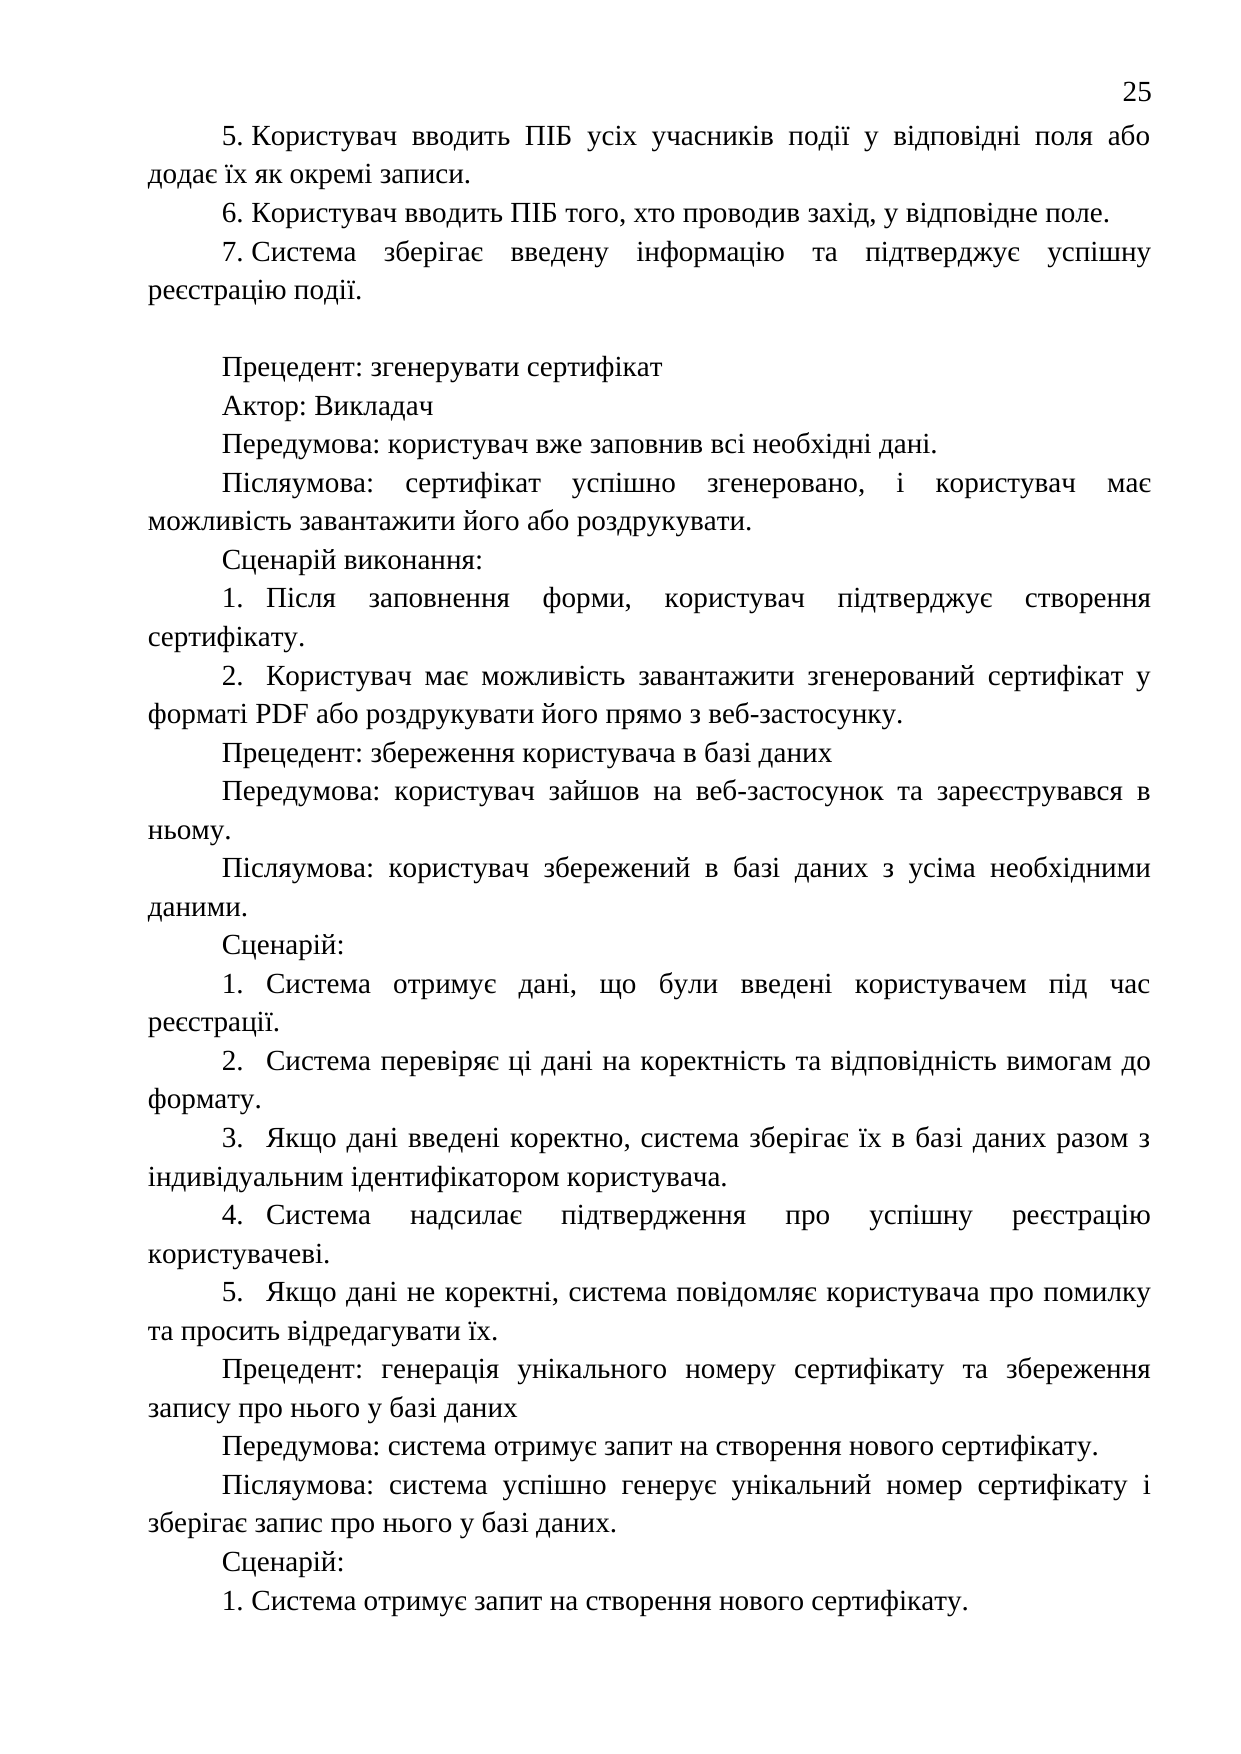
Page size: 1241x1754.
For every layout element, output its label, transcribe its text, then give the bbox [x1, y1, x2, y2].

list Якщо дані не коректні, система повідомляє користувача про помилку та просить відредагувати їх. [148, 1274, 1152, 1346]
list Якщо дані введені коректно, система зберігає їх в базі даних разом з індивідуальним ідентифікатором користувача. [148, 1120, 1152, 1192]
text Післяумова: користувач збережений в базі даних з усіма необхідними даними. [148, 850, 1152, 922]
text Сценарій: [148, 927, 1152, 961]
list Користувач вводить ПІБ усіх учасників події у відповідні поля або додає їх як окремі записи. [148, 118, 1152, 190]
text Післяумова: система успішно генерує унікальний номер сертифікату і зберігає запис про нього у базі даних. [148, 1467, 1152, 1539]
list Система отримує дані, що були введені користувачем під час реєстрації. [148, 966, 1152, 1038]
list Користувач має можливість завантажити згенерований сертифікат у форматі PDF або роздрукувати його прямо з веб-застосунку. [148, 658, 1152, 730]
text Сценарій виконання: [148, 542, 1152, 576]
text Прецедент: збереження користувача в базі даних [148, 735, 1152, 768]
text Актор: Викладач [148, 388, 1152, 421]
list Система отримує запит на створення нового сертифікату. [148, 1583, 1152, 1616]
text Прецедент: генерація унікального номеру сертифікату та збереження запису про нього у базі даних [148, 1351, 1152, 1423]
text Післяумова: сертифікат успішно згенеровано, і користувач має можливість завантажити його або роздрукувати. [148, 465, 1152, 537]
list Система зберігає введену інформацію та підтверджує успішну реєстрацію події. [148, 234, 1152, 306]
list Система надсилає підтвердження про успішну реєстрацію користувачеві. [148, 1197, 1152, 1269]
text Передумова: користувач вже заповнив всі необхідні дані. [148, 426, 1152, 460]
list Користувач вводить ПІБ того, хто проводив захід, у відповідне поле. [148, 195, 1152, 229]
text Прецедент: згенерувати сертифікат [148, 349, 1152, 383]
text Передумова: система отримує запит на створення нового сертифікату. [148, 1428, 1152, 1462]
text Сценарій: [148, 1544, 1152, 1578]
list Система перевіряє ці дані на коректність та відповідність вимогам до формату. [148, 1043, 1152, 1115]
text Передумова: користувач зайшов на веб-застосунок та зареєструвався в ньому. [148, 773, 1152, 845]
list Після заповнення форми, користувач підтверджує створення сертифікату. [148, 581, 1152, 653]
